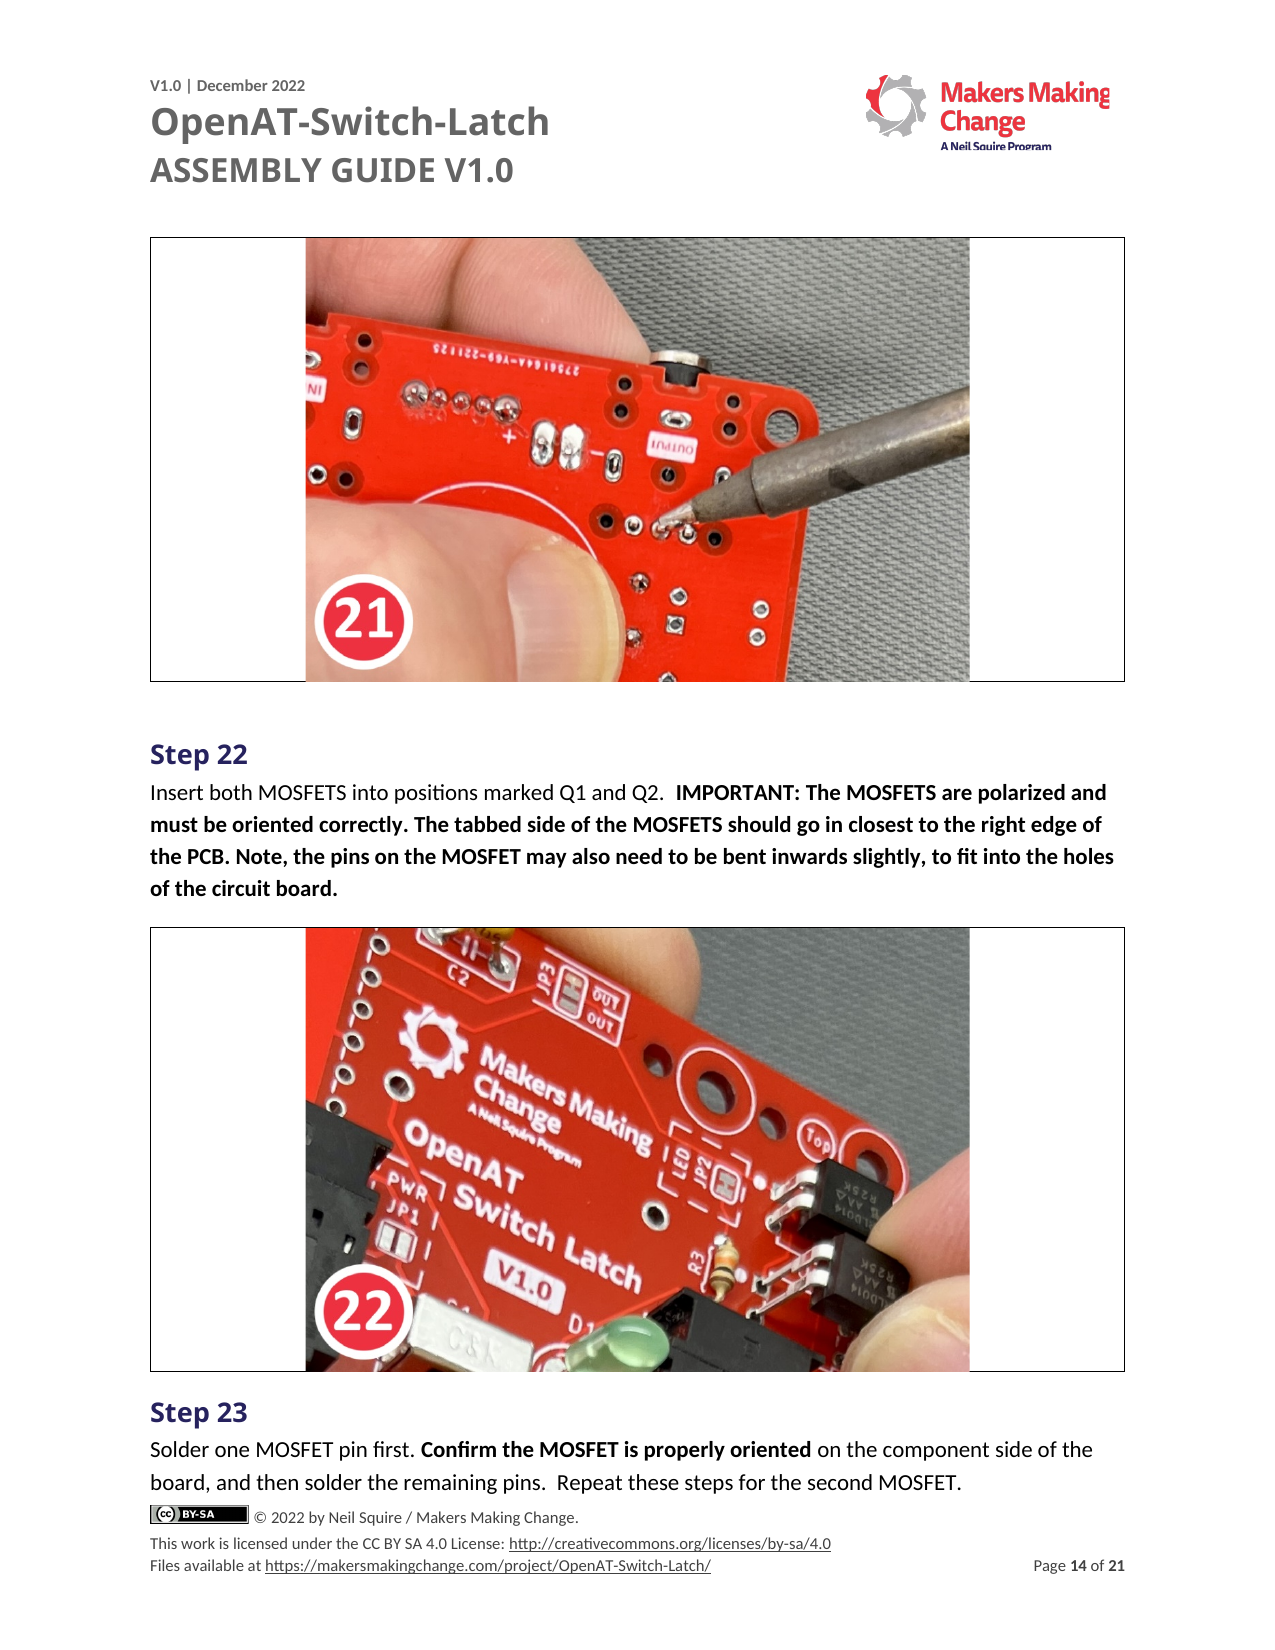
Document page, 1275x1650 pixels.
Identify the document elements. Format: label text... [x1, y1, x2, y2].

table_header [151, 238, 305, 681]
picture [305, 238, 970, 682]
picture [865, 75, 1110, 151]
table_header [970, 238, 1124, 681]
text Insert both MOSFETS into positions marked Q1 and Q2. IMPORTANT: The MOSFETS are polarized and must be oriented correctly. The tabbed side of the MOSFETS should go in closest to the right edge of the PCB. Note, the pins on the MOSFET may also need to be bent inwards slightly, to fit into the holes of the circuit board. [150, 778, 1125, 902]
picture [305, 928, 970, 1372]
picture [150, 1505, 249, 1524]
table_header [151, 928, 305, 1371]
subtitle Step 22 [150, 735, 1125, 772]
text Solder one MOSFET pin first. Confirm the MOSFET is properly oriented on the component side of the board, and then solder the remaining pins. Repeat these steps for the second MOSFET. [150, 1435, 1125, 1496]
table_header [970, 928, 1124, 1371]
subtitle Step 23 [150, 1393, 1125, 1430]
